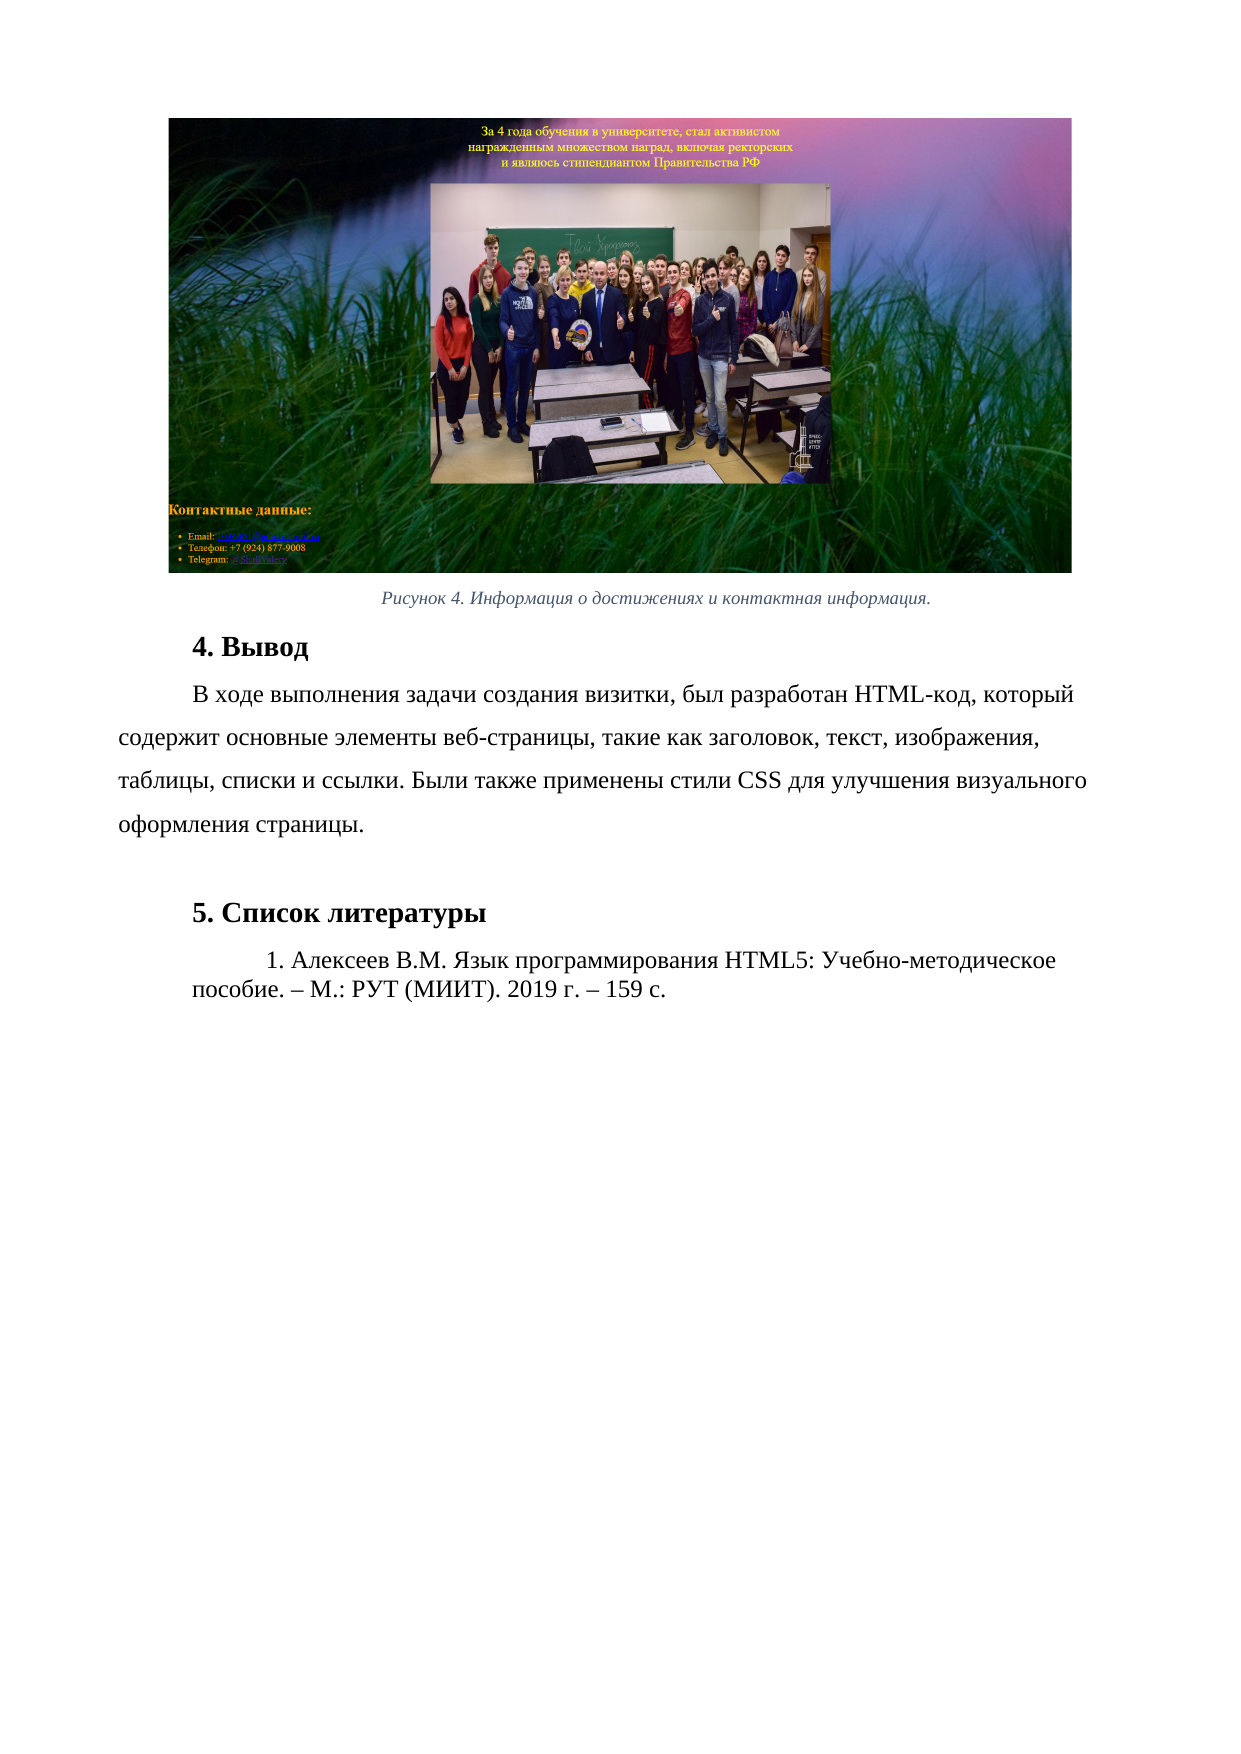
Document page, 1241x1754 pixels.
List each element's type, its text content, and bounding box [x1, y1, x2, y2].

text 1. Алексеев В.М. Язык программирования HTML5: Учебно-методическое пособие. – М.: РУТ (МИИТ). 2019 г. – 159 с. [192, 945, 1122, 1003]
text 4. Вывод [118, 629, 1122, 662]
text В ходе выполнения задачи создания визитки, был разработан HTML-код, который содержит основные элементы веб-страницы, такие как заголовок, текст, изображения, таблицы, списки и ссылки. Были также применены стили CSS для улучшения визуального оформления страницы. [118, 679, 1122, 837]
text 5. Список литературы [118, 895, 1122, 928]
picture [168, 118, 1072, 573]
